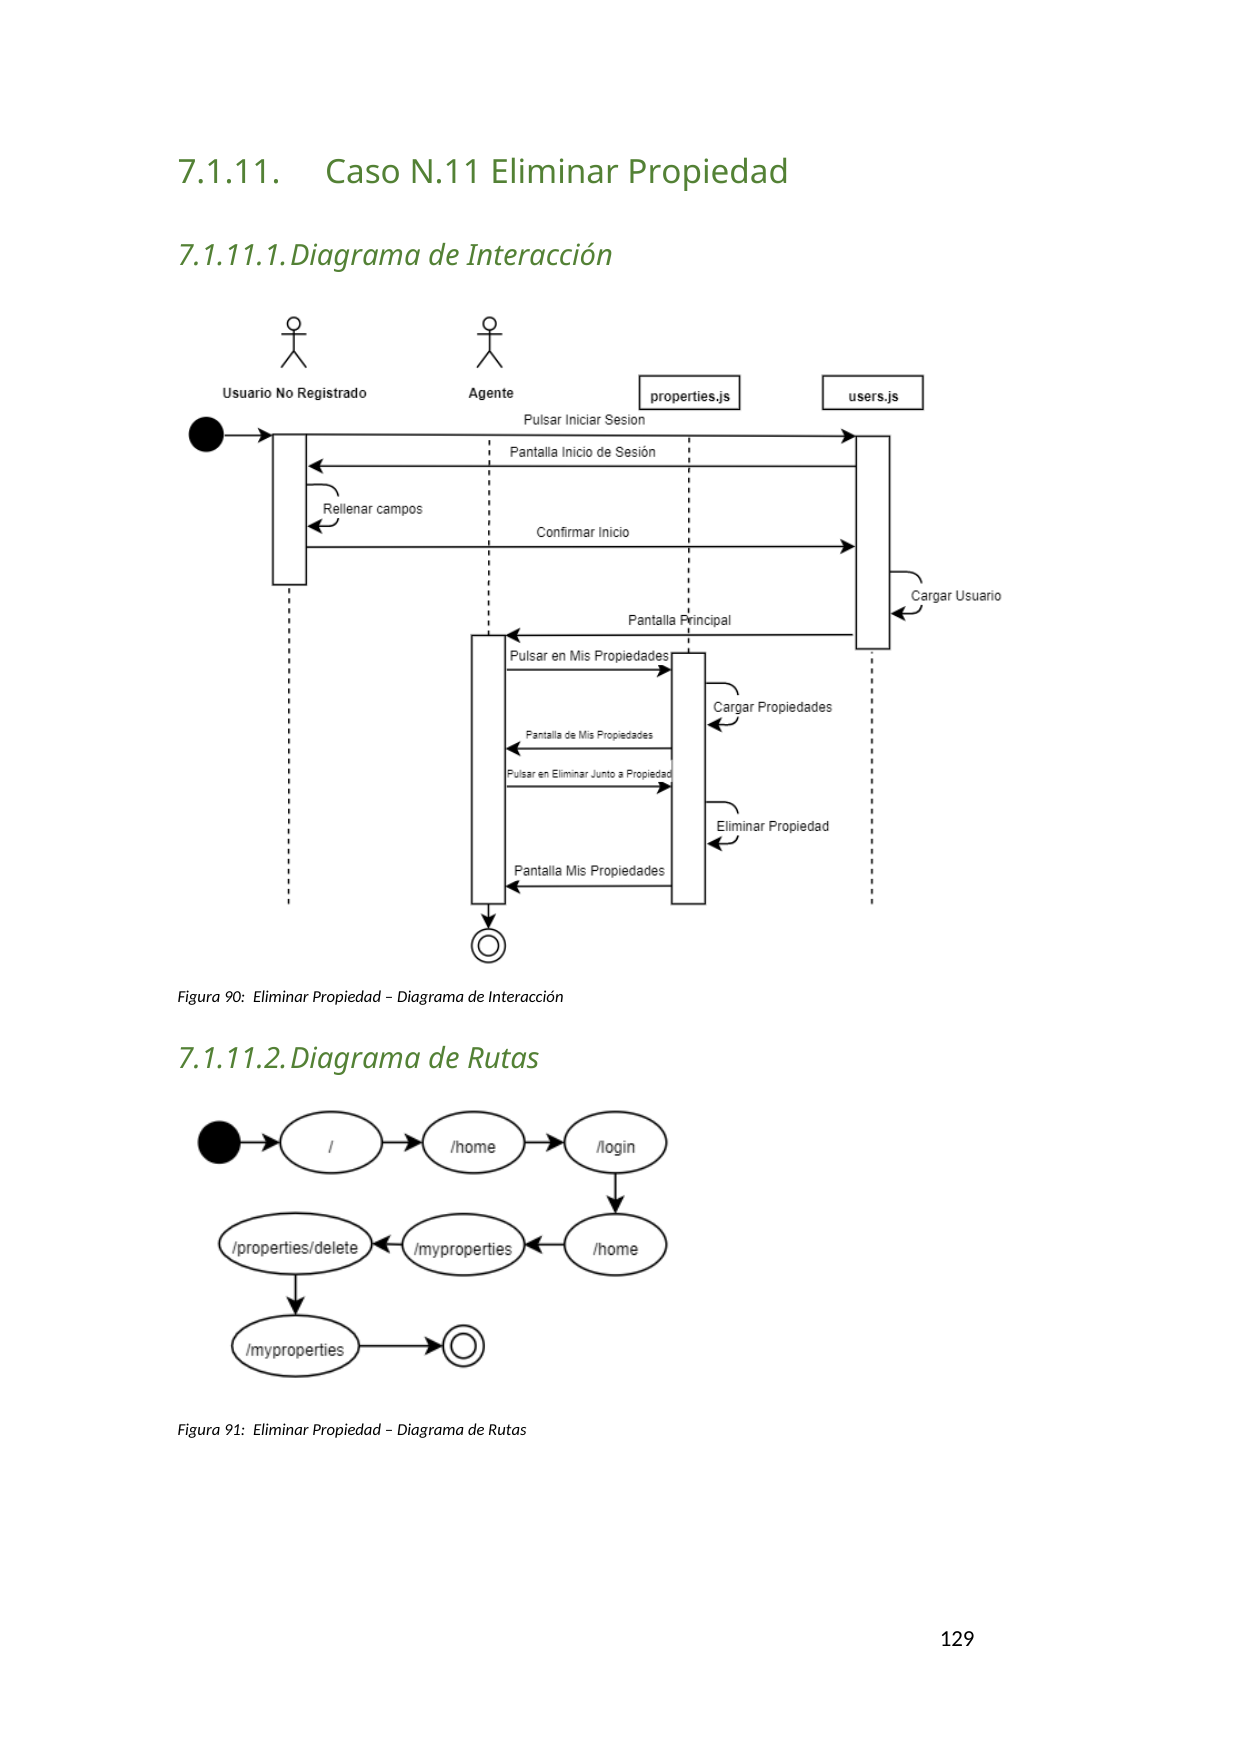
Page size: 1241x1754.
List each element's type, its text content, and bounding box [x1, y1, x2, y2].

picture [177, 302, 1007, 968]
subtitle Diagrama de Rutas [177, 1037, 974, 1077]
picture [177, 1105, 675, 1401]
text Figura 91: Eliminar Propiedad – Diagrama de Rutas [177, 1419, 974, 1439]
subtitle Caso N.11 Eliminar Propiedad [177, 148, 974, 193]
subtitle Diagrama de Interacción [177, 234, 974, 274]
text Figura 90: Eliminar Propiedad – Diagrama de Interacción [177, 986, 974, 1006]
